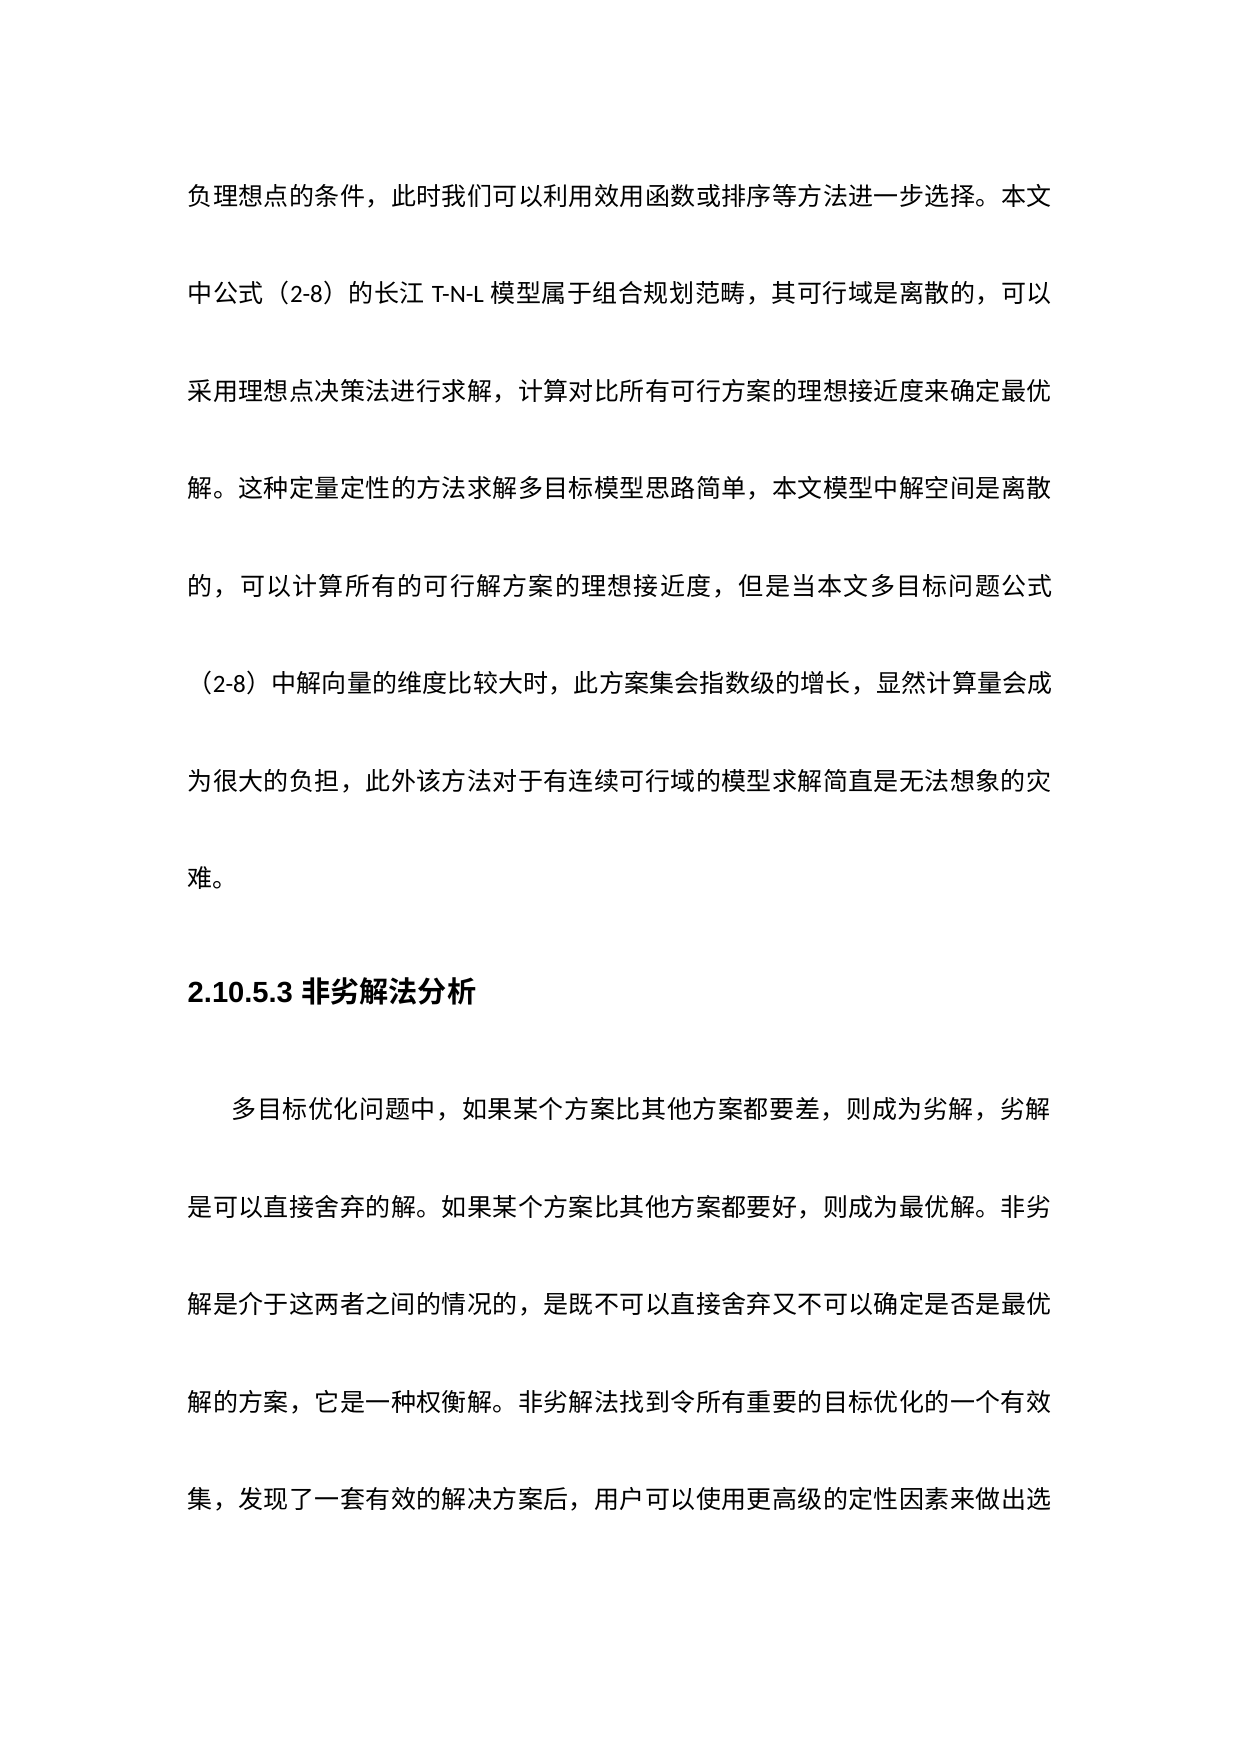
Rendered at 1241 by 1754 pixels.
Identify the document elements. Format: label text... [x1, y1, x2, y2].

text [187, 1076, 1053, 1531]
subtitle 2.10.5.3 非劣解法分析 [187, 957, 1053, 1022]
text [187, 162, 1053, 909]
